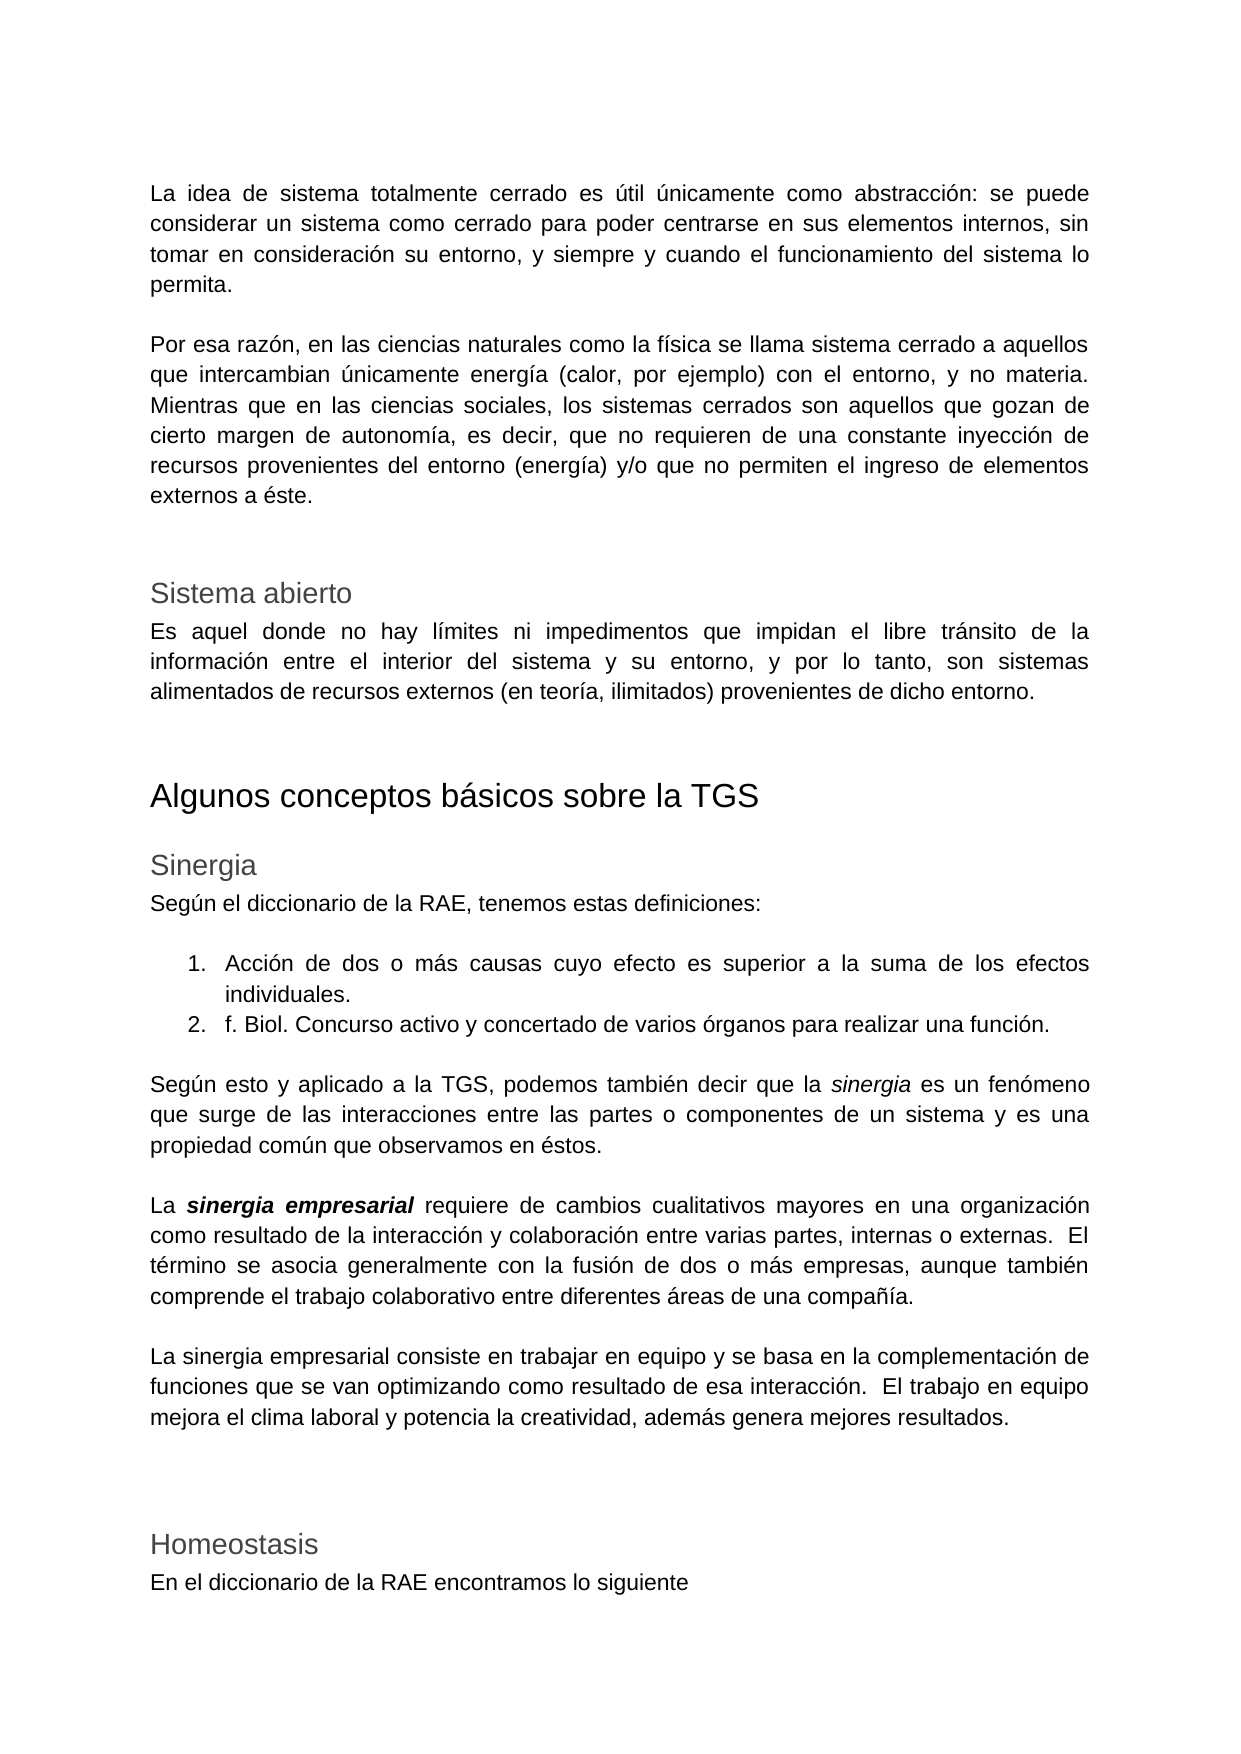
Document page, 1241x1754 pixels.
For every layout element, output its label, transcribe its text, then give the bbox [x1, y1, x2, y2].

list f. Biol. Concurso activo y concertado de varios órganos para realizar una función. [187, 1011, 1090, 1037]
text Es aquel donde no hay límites ni impedimentos que impidan el libre tránsito de la información entre el interior del sistema y su entorno, y por lo tanto, son sistemas alimentados de recursos externos (en teoría, ilimitados) provenientes de dicho entorno. [150, 618, 1090, 705]
text En el diccionario de la RAE encontramos lo siguiente [150, 1569, 1090, 1596]
text La idea de sistema totalmente cerrado es útil únicamente como abstracción: se puede considerar un sistema como cerrado para poder centrarse en sus elementos internos, sin tomar en consideración su entorno, y siempre y cuando el funcionamiento del sistema lo permita. [150, 180, 1090, 297]
text La sinergia empresarial requiere de cambios cualitativos mayores en una organización como resultado de la interacción y colaboración entre varias partes, internas o externas. El término se asocia generalmente con la fusión de dos o más empresas, aunque también comprende el trabajo colaborativo entre diferentes áreas de una compañía. [150, 1192, 1090, 1309]
subtitle Sistema abierto [150, 576, 1090, 609]
subtitle Algunos conceptos básicos sobre la TGS [150, 776, 1090, 815]
text Según el diccionario de la RAE, tenemos estas definiciones: [150, 890, 1090, 916]
subtitle Homeostasis [150, 1527, 1090, 1561]
text La sinergia empresarial consiste en trabajar en equipo y se basa en la complementación de funciones que se van optimizando como resultado de esa interacción. El trabajo en equipo mejora el clima laboral y potencia la creatividad, además genera mejores resultados. [150, 1343, 1090, 1430]
list Acción de dos o más causas cuyo efecto es superior a la suma de los efectos individuales. [187, 950, 1090, 1007]
text Según esto y aplicado a la TGS, podemos también decir que la sinergia es un fenómeno que surge de las interacciones entre las partes o componentes de un sistema y es una propiedad común que observamos en éstos. [150, 1071, 1090, 1158]
subtitle Sinergia [150, 848, 1090, 882]
text Por esa razón, en las ciencias naturales como la física se llama sistema cerrado a aquellos que intercambian únicamente energía (calor, por ejemplo) con el entorno, y no materia. Mientras que en las ciencias sociales, los sistemas cerrados son aquellos que gozan de cierto margen de autonomía, es decir, que no requieren de una constante inyección de recursos provenientes del entorno (energía) y/o que no permiten el ingreso de elementos externos a éste. [150, 331, 1090, 509]
